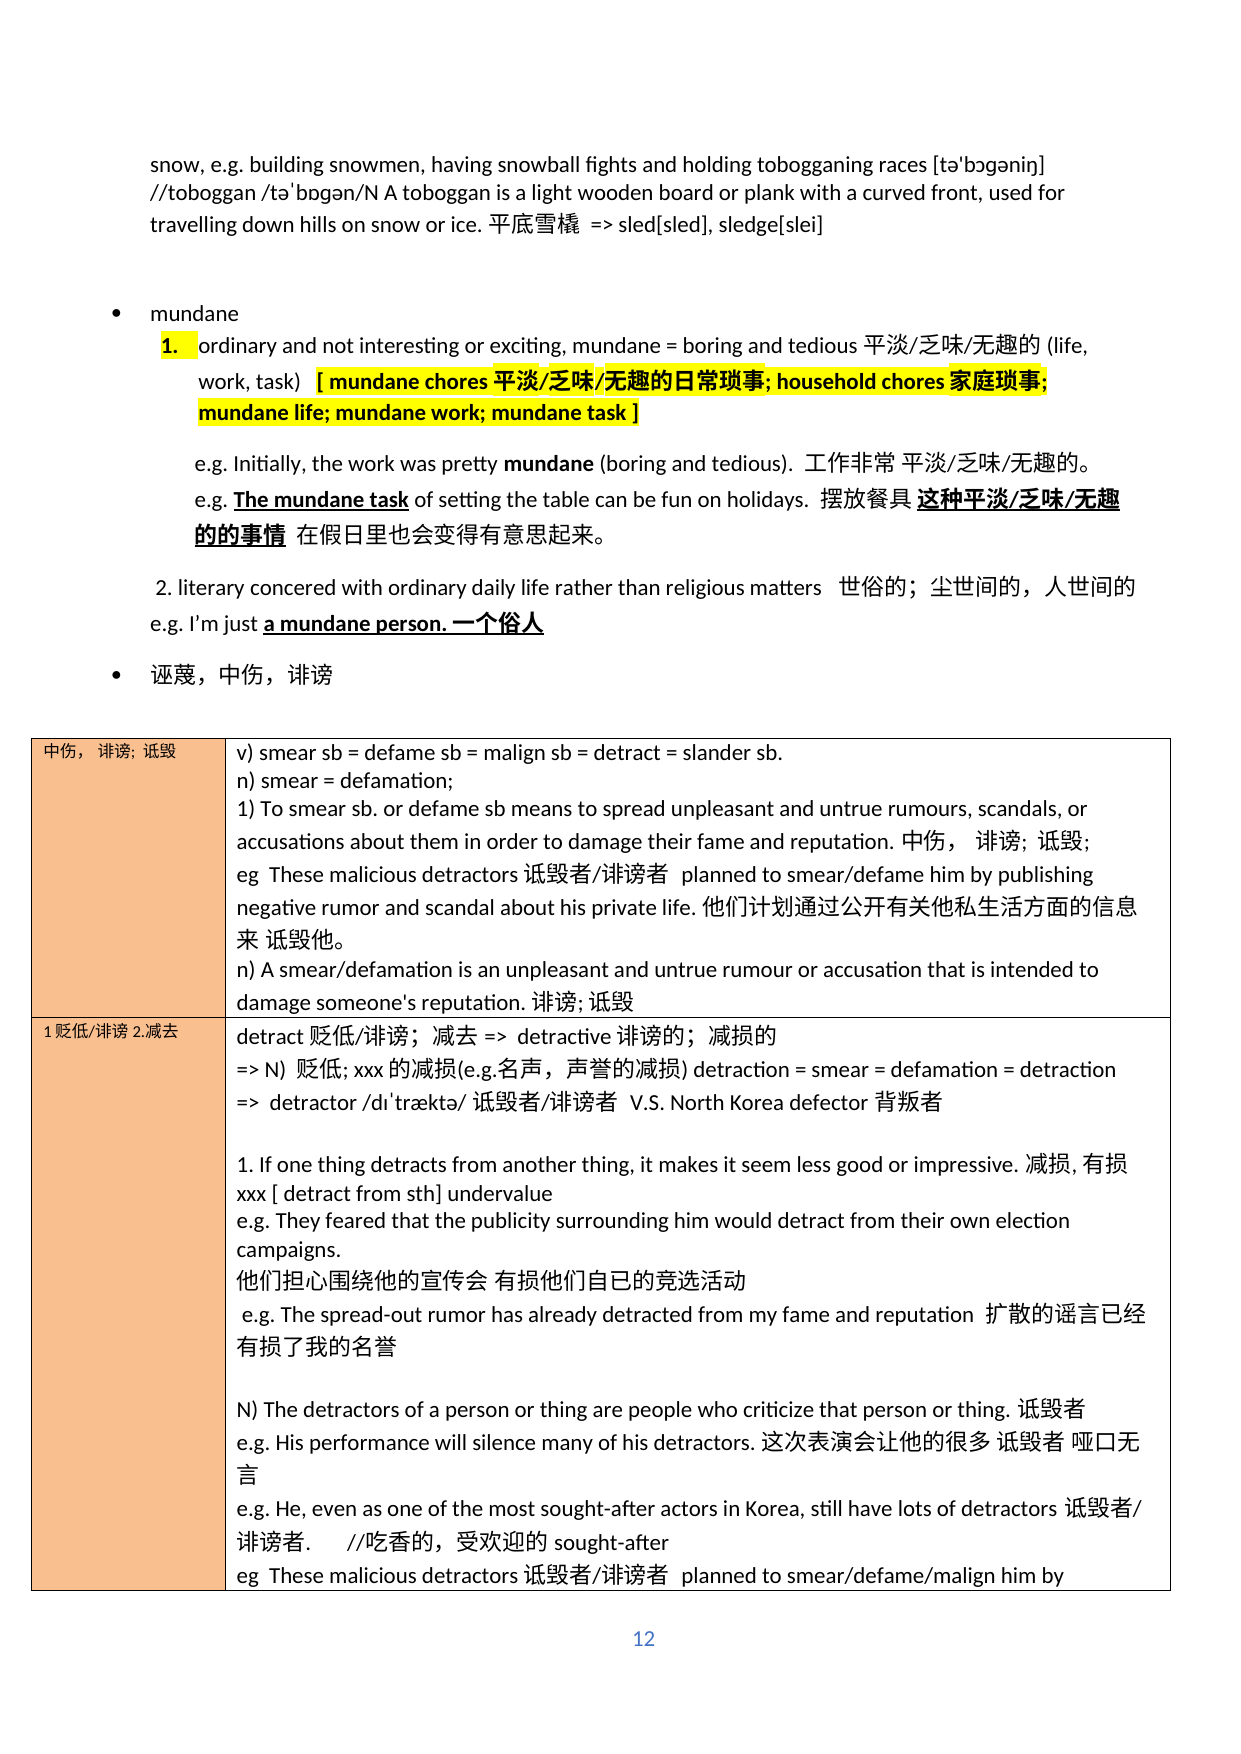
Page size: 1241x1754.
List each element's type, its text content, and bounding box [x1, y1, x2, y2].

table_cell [226, 1018, 1170, 1590]
table_header 中伤， 诽谤; 诋毁 [32, 739, 225, 1017]
list ordinary and not interesting or exciting, mundane = boring and tedious平淡/乏味/无趣的 (life, work, task) [ mundane chores 平淡/乏味/无趣的日常琐事; household chores家庭琐事; mundane life; mundane work; mundane task ] [161, 327, 1137, 426]
table_cell 1贬低/诽谤 2.减去 [32, 1018, 225, 1590]
list 诬蔑，中伤，诽谤 [112, 657, 1137, 691]
text e.g. Initially, the work was pretty mundane (boring and tedious). 工作非常 平淡/乏味/无趣的。 e.g. The mundane task of setting the table can be fun on holidays. 摆放餐具 这种平淡/乏味/无趣的的事情 在假日里也会变得有意思起来。 [194, 445, 1137, 550]
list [112, 150, 1137, 239]
table_header v) smear sb = defame sb = malign sb = detract = slander sb. n) smear = defamation; 1) To smear sb. or defame sb means to spread unpleasant and untrue rumours, scandals, or accusations about them in order to damage their fame and reputation. 中伤， 诽谤; 诋毁; eg These malicious detractors诋毁者/诽谤者 planned to smear/defame him by publishing negative rumor and scandal about his private life. 他们计划通过公开有关他私生活方面的信息来 诋毁他。 n) A smear/defamation is an unpleasant and untrue rumour or accusation that is intended to damage someone's reputation. 诽谤; 诋毁 [226, 739, 1170, 1017]
list mundane [112, 299, 1137, 327]
text 2. literary concered with ordinary daily life rather than religious matters 世俗的；尘世间的，人世间的 e.g. I’m just a mundane person. 一个俗人 [150, 569, 1137, 638]
